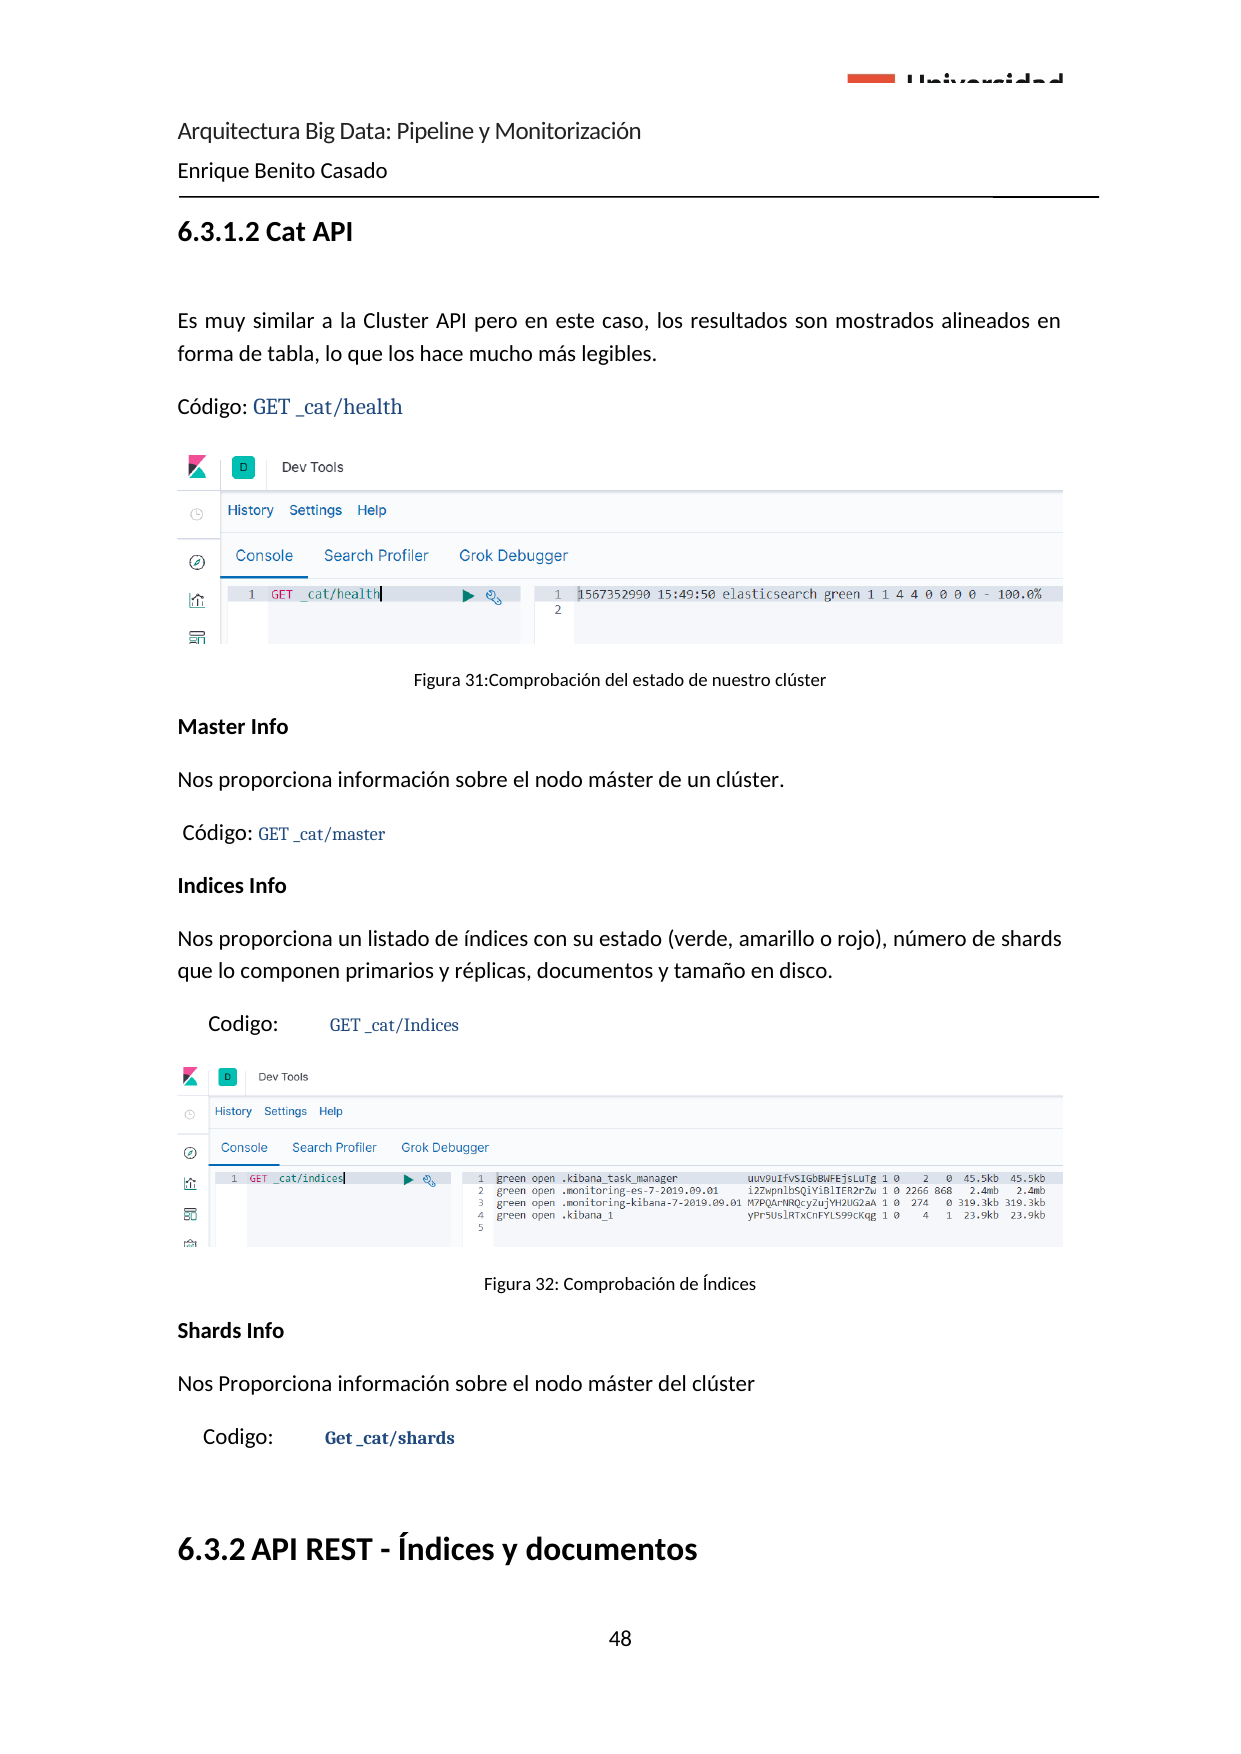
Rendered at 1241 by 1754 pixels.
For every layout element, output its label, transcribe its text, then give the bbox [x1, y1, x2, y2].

text :GET _cat/master [177, 818, 1063, 846]
text Es muy similar a la Cluster API pero en este caso, los resultados son mostrados alineados en forma de tabla, lo que los hace mucho más legibles. [177, 307, 1063, 367]
subtitle Cat API [177, 213, 1063, 248]
text Master Info [177, 712, 1063, 740]
picture [177, 1062, 1063, 1247]
picture [847, 73, 1063, 83]
text Nos Proporciona información sobre el nodo máster del [177, 1369, 1063, 1397]
text Codigo: Get _cat/shards [177, 1422, 1063, 1450]
text Indices Info [177, 871, 1063, 899]
text Codigo: GET _cat/Indices [177, 1009, 1063, 1037]
text Código: GET _cat/health [177, 392, 1063, 420]
text Nos proporciona información sobre el nodo máster de un clúster [177, 765, 1063, 793]
subtitle API REST - Índices y documentos [177, 1528, 1063, 1569]
text Shards Info [177, 1316, 1063, 1344]
text Nos proporciona un listado de índices con su estado (verde, amarillo o rojo), número de shards que lo componen primarios y réplicas, documentos y tamaño en disco. [177, 924, 1063, 984]
picture [177, 444, 1063, 644]
